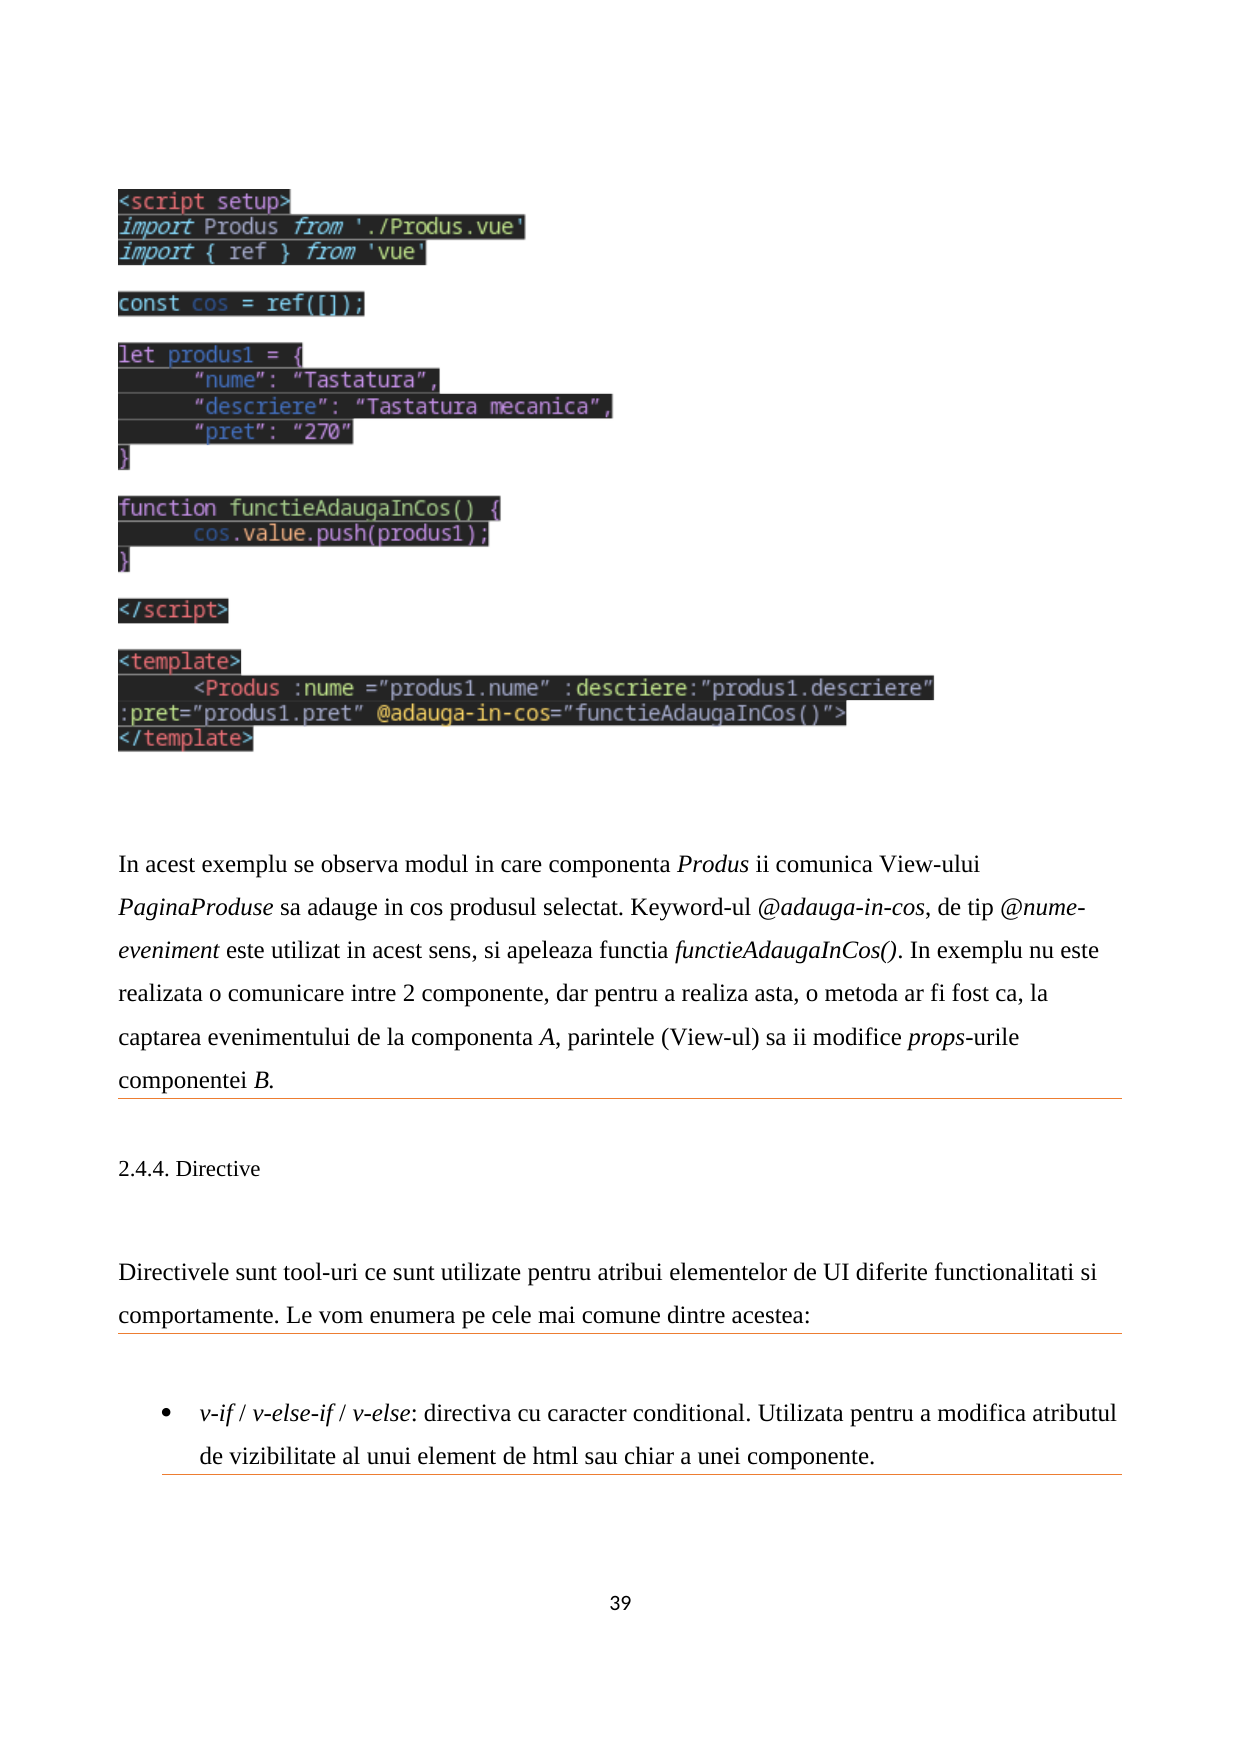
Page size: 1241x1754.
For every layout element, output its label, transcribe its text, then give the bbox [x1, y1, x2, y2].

subtitle In acest exemplu se observa modul in care componenta Produs ii comunica View-ului PaginaProduse sa adauge in cos produsul selectat. Keyword-ul @adauga-in-cos, de tip @nume-eveniment este utilizat in acest sens, si apeleaza functia functieAdaugaInCos(). In exemplu nu este realizata o comunicare intre 2 componente, dar pentru a realiza asta, o metoda ar fi fost ca, la captarea evenimentului de la componenta A, parintele (View-ul) sa ii modifice props-urile componentei B. [118, 849, 1122, 1098]
subtitle v-if / v-else-if / v-else: directiva cu caracter conditional. Utilizata pentru a modifica atributul de vizibilitate al unui element de html sau chiar a unei componente. [162, 1398, 1122, 1474]
subtitle Directivele sunt tool-uri ce sunt utilizate pentru atribui elementelor de UI diferite functionalitati si comportamente. Le vom enumera pe cele mai comune dintre acestea: [118, 1257, 1122, 1333]
text 2.4.4. Directive [118, 1155, 1122, 1181]
